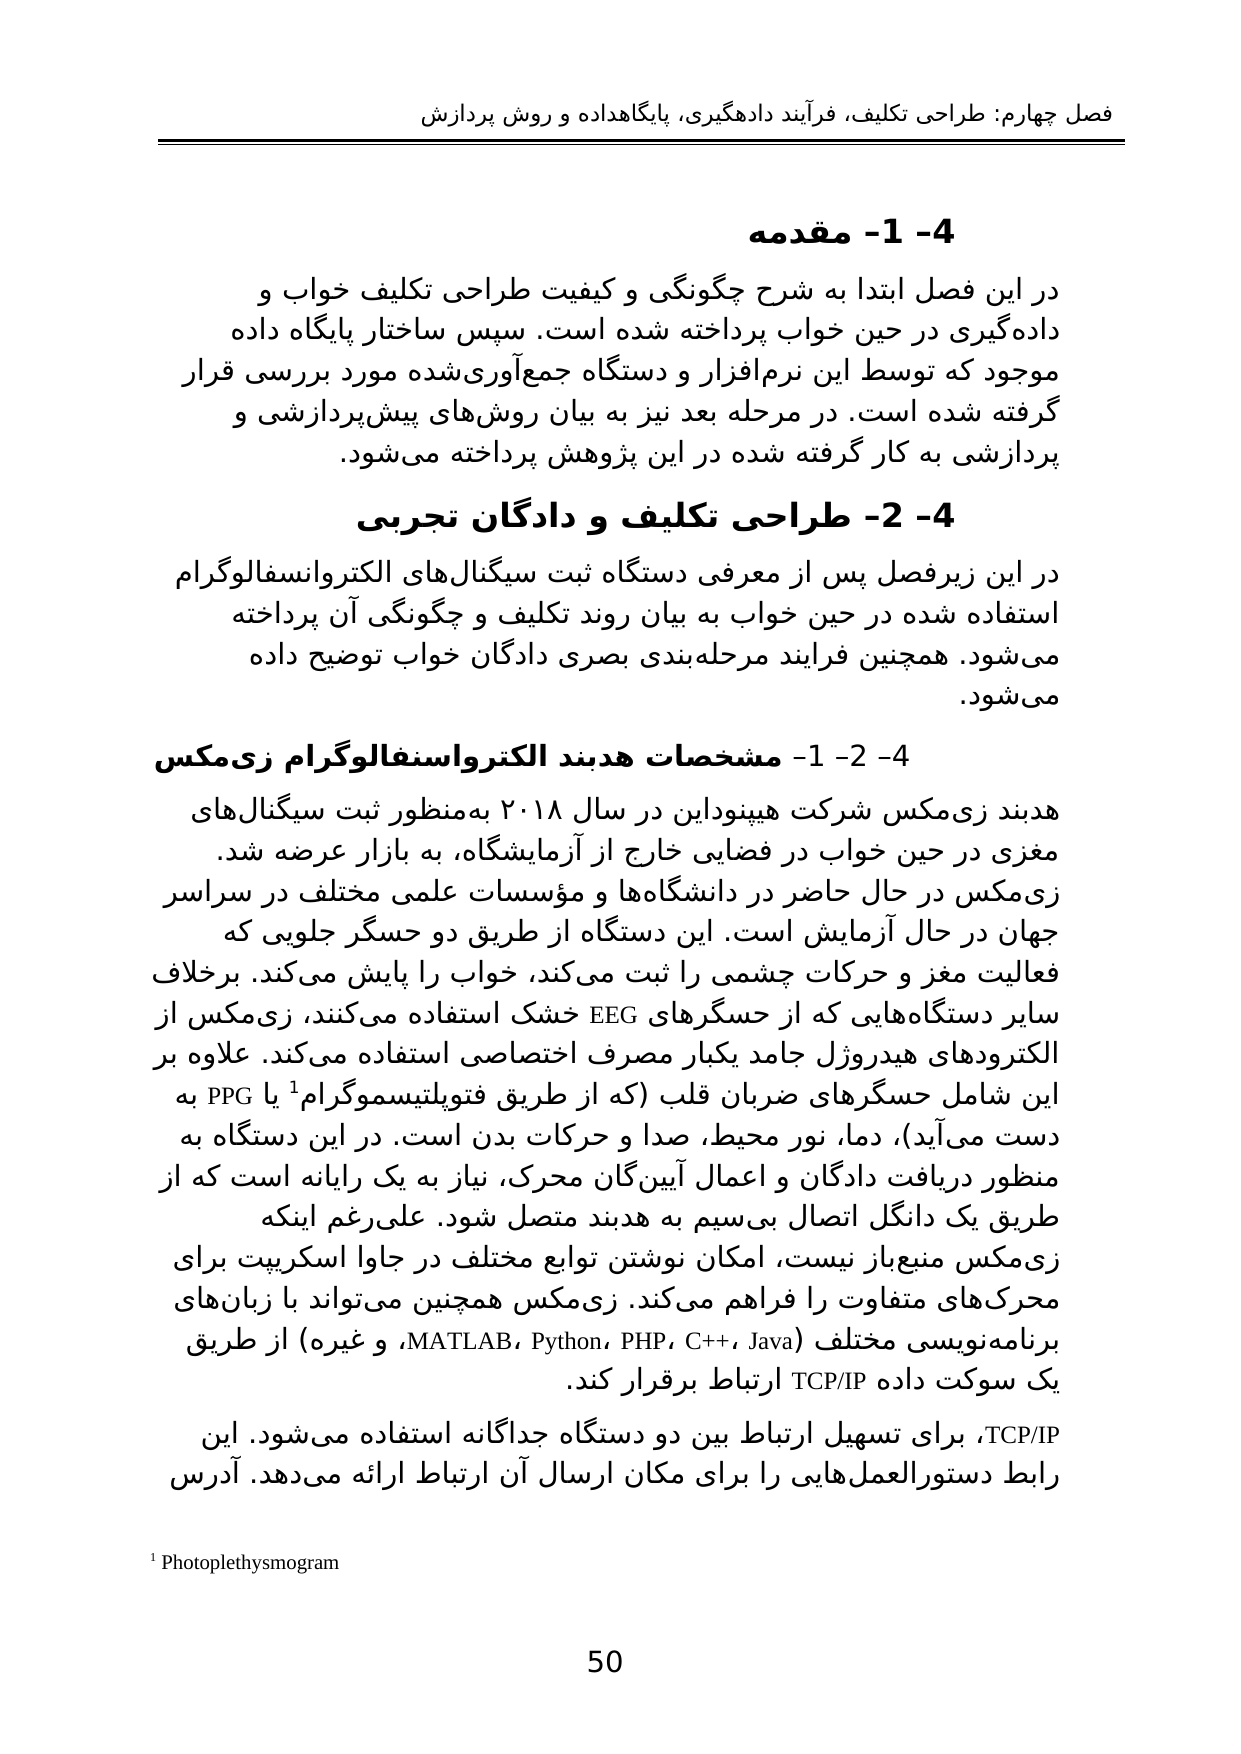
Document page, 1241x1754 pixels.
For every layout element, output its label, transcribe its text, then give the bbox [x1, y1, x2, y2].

text هدبند زی‌مکس شرکت هیپنوداین در سال ۲۰۱۸ به‌منظور ثبت سیگنال‌های مغزی در حین خواب در فضایی خارج از آزمایشگاه، به بازار عرضه شد. زی‌مکس در حال حاضر در دانشگاه‌ها و مؤسسات علمی مختلف در سراسر جهان در حال آزمایش است. این دستگاه از طریق دو حسگر جلویی که فعالیت مغز و حرکات چشمی را ثبت می‌کند، خواب را پایش می‌کند. برخلاف سایر دستگاه‌هایی که از حسگرهای EEG خشک استفاده می‌کنند، زی‌مکس از الکترودهای هیدروژل جامد یکبار مصرف اختصاصی استفاده می‌کند. علاوه بر این شامل حسگرهای ضربان قلب (که از طریق فتوپلتیسموگرام یا PPG به دست می‌آید)، دما، نور محیط، صدا و حرکات بدن است. در این دستگاه به منظور دریافت دادگان و اعمال آیین‌گان محرک، نیاز به یک رایانه است که از طریق یک دانگل اتصال بی‌سیم به هدبند متصل شود. علی‌رغم اینکه زی‌مکس منبع‌باز نیست، امکان نوشتن توابع مختلف در جاوا اسکریپت برای محرک‌های متفاوت را فراهم می‌کند. زی‌مکس همچنین می‌تواند با زبان‌های برنامه‌نویسی مختلف (MATLAB، Python، PHP، C++، Java، و غیره) از طریق یک سوکت داده TCP/IP ارتباط برقرار کند. [150, 792, 1060, 1397]
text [150, 1416, 1060, 1491]
text در این زیرفصل پس از معرفی دستگاه ثبت سیگنال‌های الکتروانسفالوگرام استفاده شده در حین خواب به بیان روند تکلیف و چگونگی آن پرداخته می‌شود. همچنین فرایند مرحله‌بندی بصری دادگان خواب توضیح داده می‌شود. [150, 556, 1060, 712]
text در این فصل ابتدا به شرح چگونگی و کیفیت طراحی تکلیف خواب و داده‌گیری در حین خواب پرداخته شده است. سپس ساختار پایگاه داده موجود که توسط این نرم‌افزار و دستگاه جمع‌آوری‌شده مورد بررسی قرار گرفته شده است. در مرحله بعد نیز به بیان روش‌های پیش‌پردازشی و پردازشی به کار گرفته شده در این پژوهش پرداخته می‌شود. [150, 272, 1060, 469]
subtitle مقدمه [150, 213, 1000, 252]
subtitle طراحی تکلیف و دادگان تجربی [150, 496, 1000, 535]
subtitle مشخصات هدبند الکترواسنفالوگرام زی‌مکس [150, 739, 985, 773]
